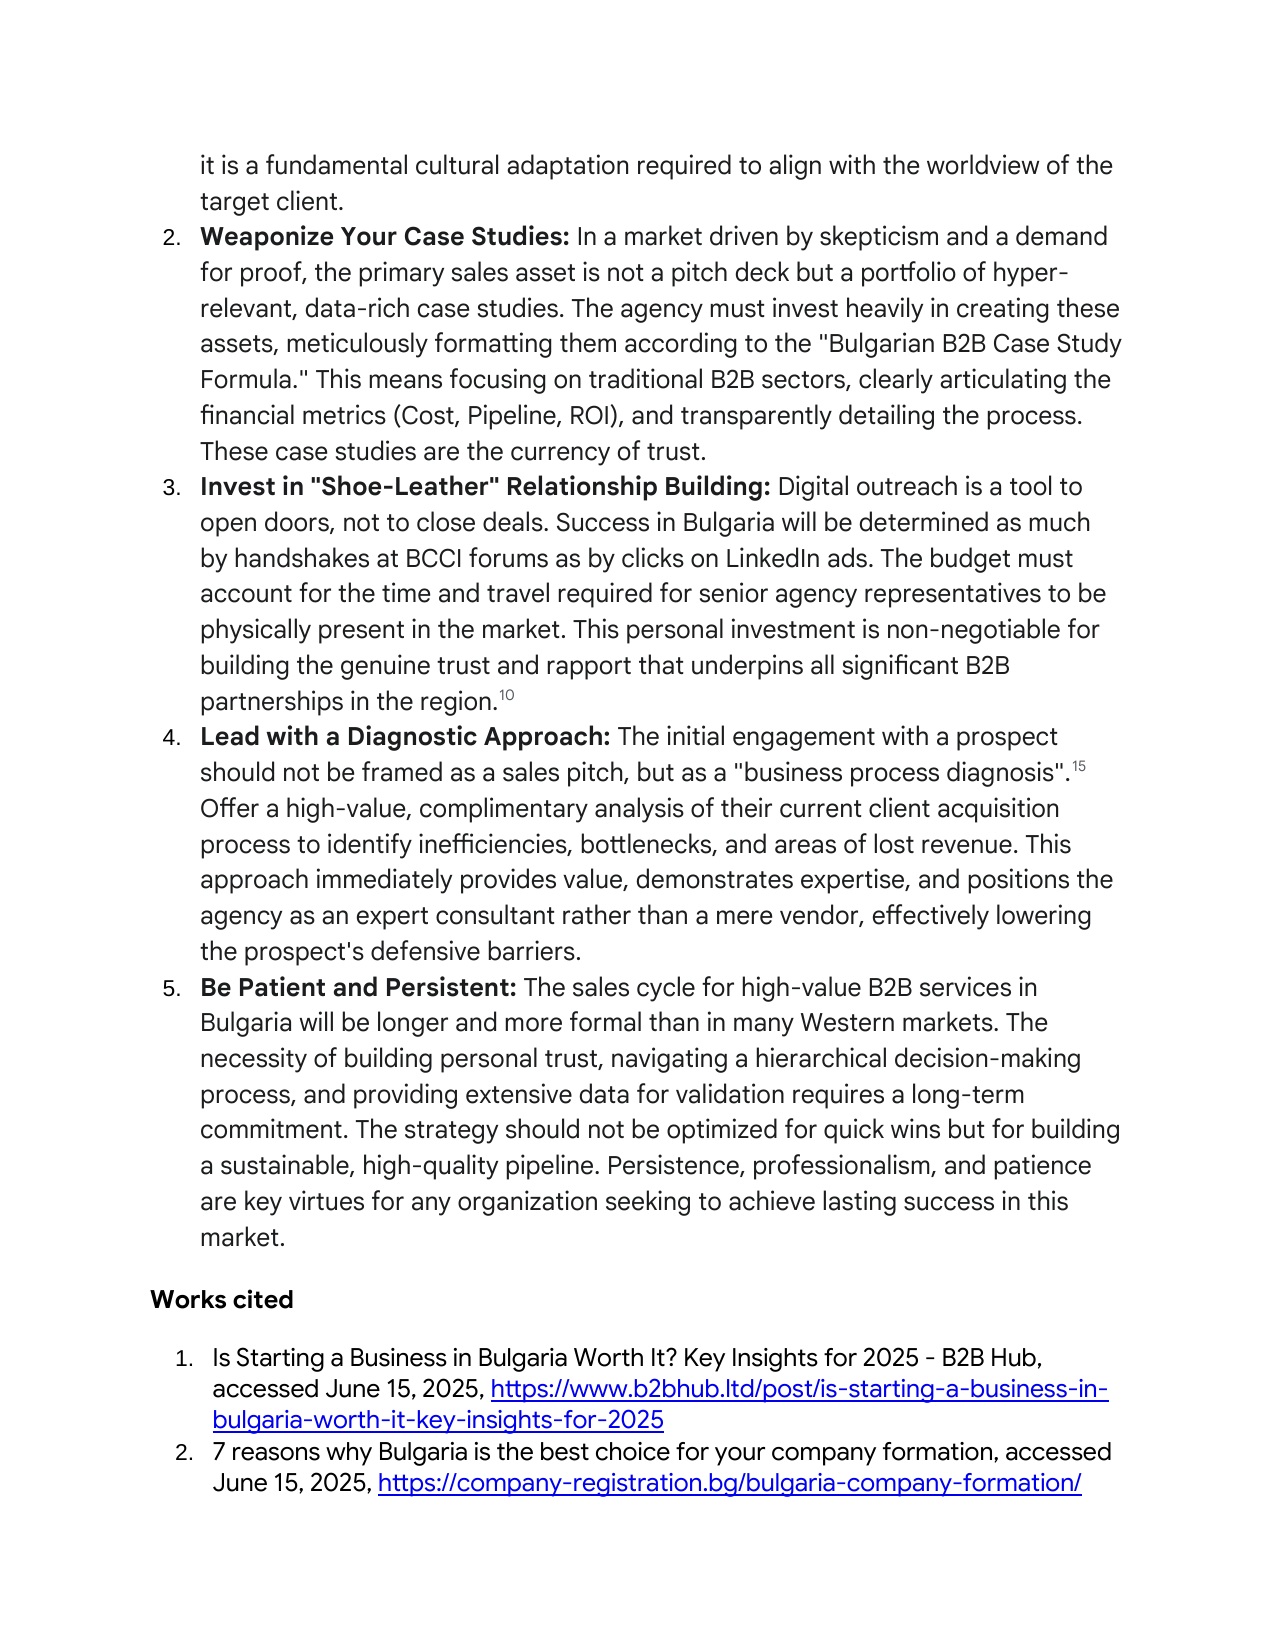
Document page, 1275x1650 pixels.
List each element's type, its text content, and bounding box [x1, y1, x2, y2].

list Weaponize Your Case Studies: In a market driven by skepticism and a demand for proof, the primary sales asset is not a pitch deck but a portfolio of hyper-relevant, data-rich case studies. The agency must invest heavily in creating these assets, meticulously formatting them according to the "Bulgarian B2B Case Study Formula." This means focusing on traditional B2B sectors, clearly articulating the financial metrics (Cost, Pipeline, ROI), and transparently detailing the process. These case studies are the currency of trust. [162, 221, 1125, 467]
list Lead with a Diagnostic Approach: The initial engagement with a prospect should not be framed as a sales pitch, but as a "business process diagnosis".15 Offer a high-value, complimentary analysis of their current client acquisition process to identify inefficiencies, bottlenecks, and areas of lost revenue. This approach immediately provides value, demonstrates expertise, and positions the agency as an expert consultant rather than a mere vendor, effectively lowering the prospect's defensive barriers. [162, 722, 1125, 967]
list Is Starting a Business in Bulgaria Worth It? Key Insights for 2025 - B2B Hub, accessed June 15, 2025, https://www.b2bhub.ltd/post/is-starting-a-business-in-bulgaria-worth-it-key-insights-for-2025 [175, 1342, 1125, 1436]
list Be Patient and Persistent: The sales cycle for high-value B2B services in Bulgaria will be longer and more formal than in many Western markets. The necessity of building personal trust, navigating a hierarchical decision-making process, and providing extensive data for validation requires a long-term commitment. The strategy should not be optimized for quick wins but for building a sustainable, high-quality pipeline. Persistence, professionalism, and patience are key virtues for any organization seeking to achieve lasting success in this market. [162, 972, 1125, 1253]
subtitle Works cited [150, 1284, 1125, 1316]
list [162, 150, 1125, 217]
list 7 reasons why Bulgaria is the best choice for your company formation, accessed June 15, 2025, https://company-registration.bg/bulgaria-company-formation/ [175, 1436, 1125, 1499]
list Invest in "Shoe-Leather" Relationship Building: Digital outreach is a tool to open doors, not to close deals. Success in Bulgaria will be determined as much by handshakes at BCCI forums as by clicks on LinkedIn ads. The budget must account for the time and travel required for senior agency representatives to be physically present in the market. This personal investment is non-negotiable for building the genuine trust and rapport that underpins all significant B2B partnerships in the region.10 [162, 472, 1125, 717]
